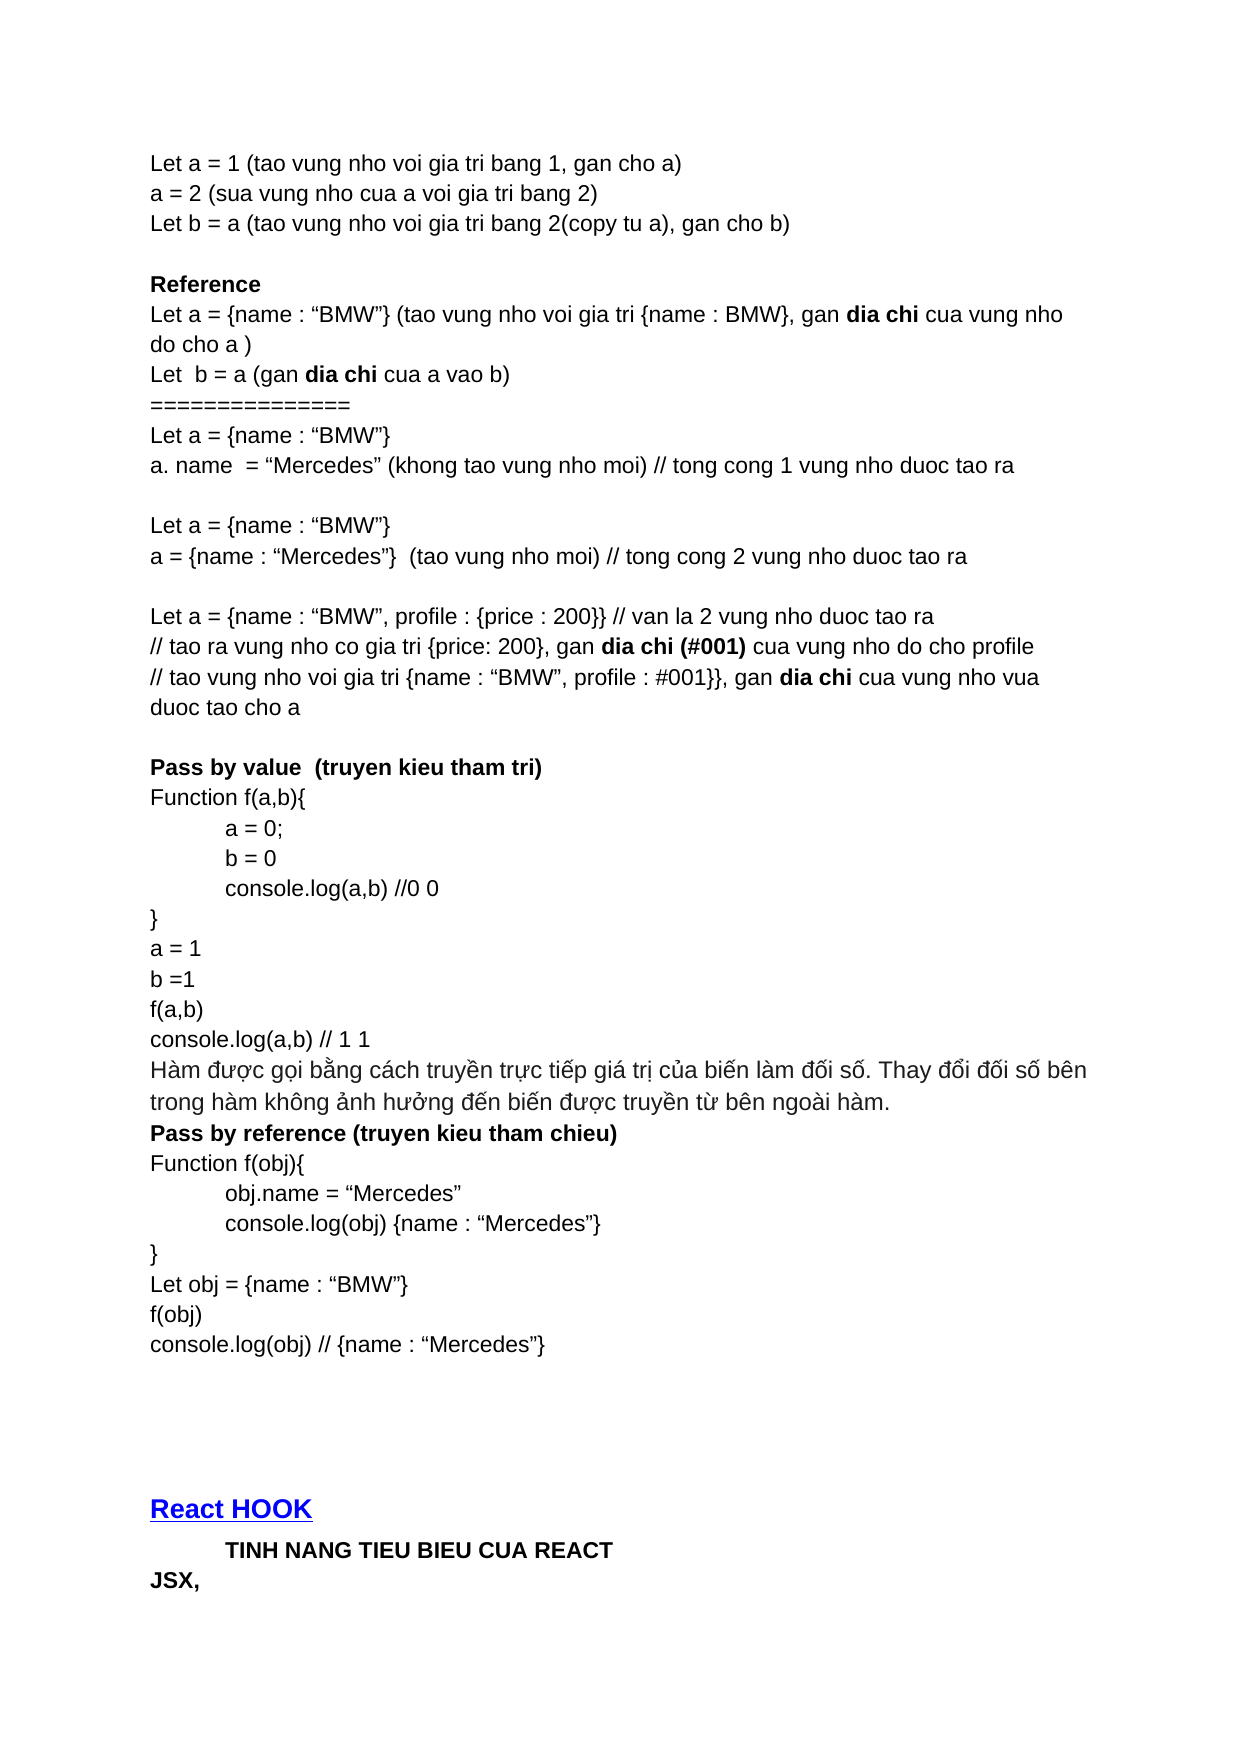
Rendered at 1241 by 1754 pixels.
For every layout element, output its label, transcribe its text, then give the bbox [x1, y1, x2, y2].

text Let b = a (tao vung nho voi gia tri bang 2(copy tu a), gan cho b) [150, 210, 1090, 237]
text // tao vung nho voi gia tri {name : “BMW”, profile : #001}}, gan dia chi cua vung nho vua duoc tao cho a [150, 663, 1090, 720]
text Let a = {name : “BMW”} (tao vung nho voi gia tri {name : BMW}, gan dia chi cua vung nho do cho a ) [150, 301, 1090, 358]
subtitle React HOOK [150, 1493, 1090, 1525]
text console.log(a,b) // 1 1 [150, 1026, 1090, 1052]
text obj.name = “Mercedes” [150, 1180, 1090, 1206]
text f(obj) [150, 1301, 1090, 1327]
text Let a = {name : “BMW”} [150, 512, 1090, 539]
text console.log(a,b) //0 0 [150, 875, 1090, 901]
text } [150, 905, 1090, 932]
text } [150, 1240, 1090, 1267]
text Function f(obj){ [150, 1150, 1090, 1176]
text Function f(a,b){ [150, 784, 1090, 811]
text TINH NANG TIEU BIEU CUA REACT [150, 1537, 1090, 1564]
text b =1 [150, 966, 1090, 992]
text f(a,b) [150, 996, 1090, 1022]
text a = 2 (sua vung nho cua a voi gia tri bang 2) [150, 180, 1090, 207]
text Let obj = {name : “BMW”} [150, 1271, 1090, 1297]
text // tao ra vung nho co gia tri {price: 200}, gan dia chi (#001) cua vung nho do cho profile [150, 633, 1090, 660]
text Let a = 1 (tao vung nho voi gia tri bang 1, gan cho a) [150, 150, 1090, 176]
text b = 0 [150, 845, 1090, 871]
text Let b = a (gan dia chi cua a vao b) [150, 361, 1090, 388]
text Reference [150, 271, 1090, 297]
text a = 1 [150, 935, 1090, 962]
text Let a = {name : “BMW”} [150, 422, 1090, 448]
text Pass by value (truyen kieu tham tri) [150, 754, 1090, 781]
text =============== [150, 392, 1090, 418]
text a = 0; [150, 814, 1090, 841]
text Let a = {name : “BMW”, profile : {price : 200}} // van la 2 vung nho duoc tao ra [150, 603, 1090, 629]
text JSX, [150, 1567, 1090, 1594]
text console.log(obj) {name : “Mercedes”} [150, 1210, 1090, 1237]
text a = {name : “Mercedes”} (tao vung nho moi) // tong cong 2 vung nho duoc tao ra [150, 543, 1090, 569]
text console.log(obj) // {name : “Mercedes”} [150, 1331, 1090, 1357]
text Hàm được gọi bằng cách truyền trực tiếp giá trị của biến làm đối số. Thay đổi đối số bên trong hàm không ảnh hưởng đến biến được truyền từ bên ngoài hàm. [150, 1056, 1090, 1116]
text a. name = “Mercedes” (khong tao vung nho moi) // tong cong 1 vung nho duoc tao ra [150, 452, 1090, 478]
text Pass by reference (truyen kieu tham chieu) [150, 1119, 1090, 1146]
